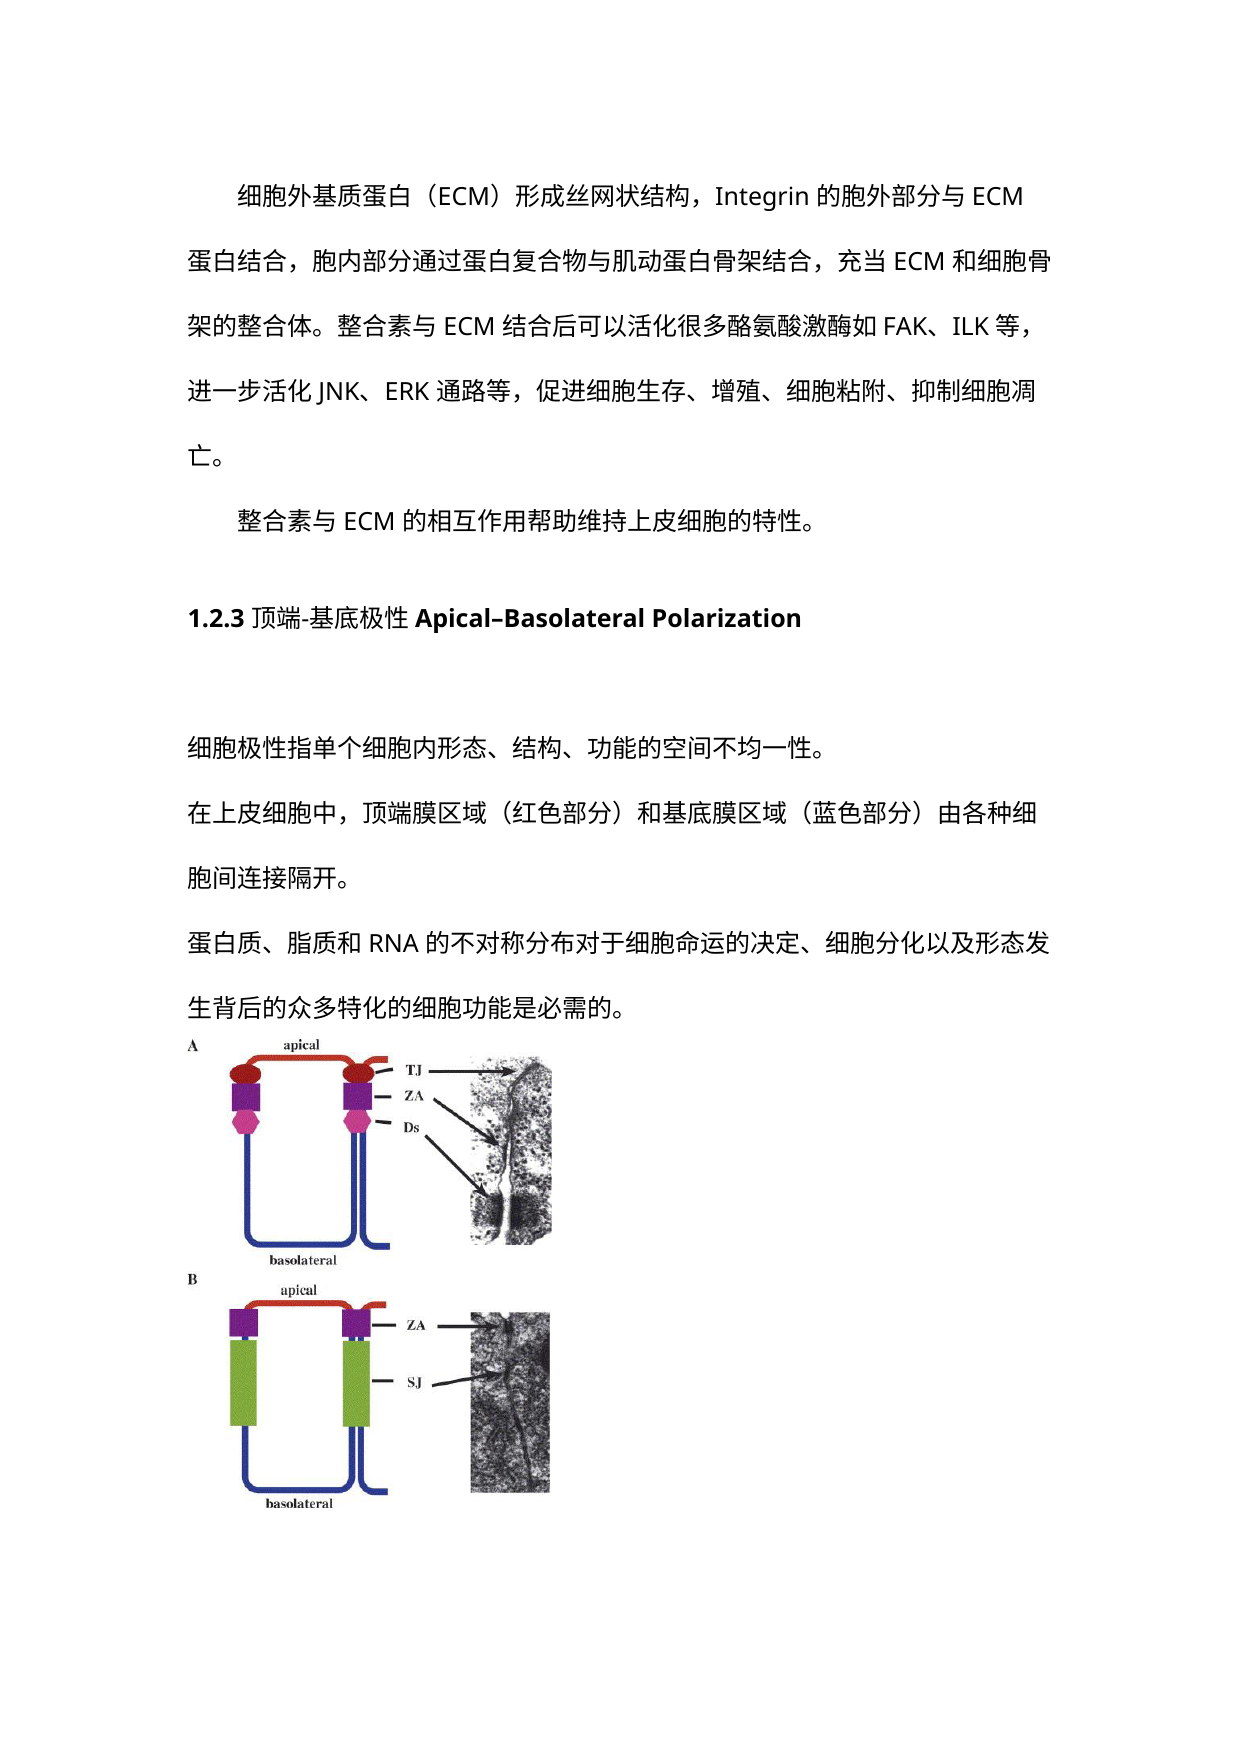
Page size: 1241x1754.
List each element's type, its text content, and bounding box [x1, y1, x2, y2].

text 在上皮细胞中，顶端膜区域（红色部分）和基底膜区域（蓝色部分）由各种细胞间连接隔开。 [187, 779, 1053, 909]
text 1.2.3 顶端-基底极性 Apical–Basolateral Polarization [187, 584, 1053, 649]
text 蛋白质、脂质和 RNA 的不对称分布对于细胞命运的决定、细胞分化以及形态发生背后的众多特化的细胞功能是必需的。 [187, 909, 1053, 1039]
text 细胞外基质蛋白（ECM）形成丝网状结构，Integrin 的胞外部分与 ECM 蛋白结合，胞内部分通过蛋白复合物与肌动蛋白骨架结合，充当 ECM 和细胞骨架的整合体。整合素与 ECM 结合后可以活化很多酪氨酸激酶如 FAK、ILK 等，进一步活化 JNK、ERK 通路等，促进细胞生存、增殖、细胞粘附、抑制细胞凋亡。 [187, 162, 1053, 487]
picture [187, 1039, 552, 1508]
text 整合素与 ECM 的相互作用帮助维持上皮细胞的特性。 [187, 487, 1053, 552]
text 细胞极性指单个细胞内形态、结构、功能的空间不均一性。 [187, 714, 1053, 779]
